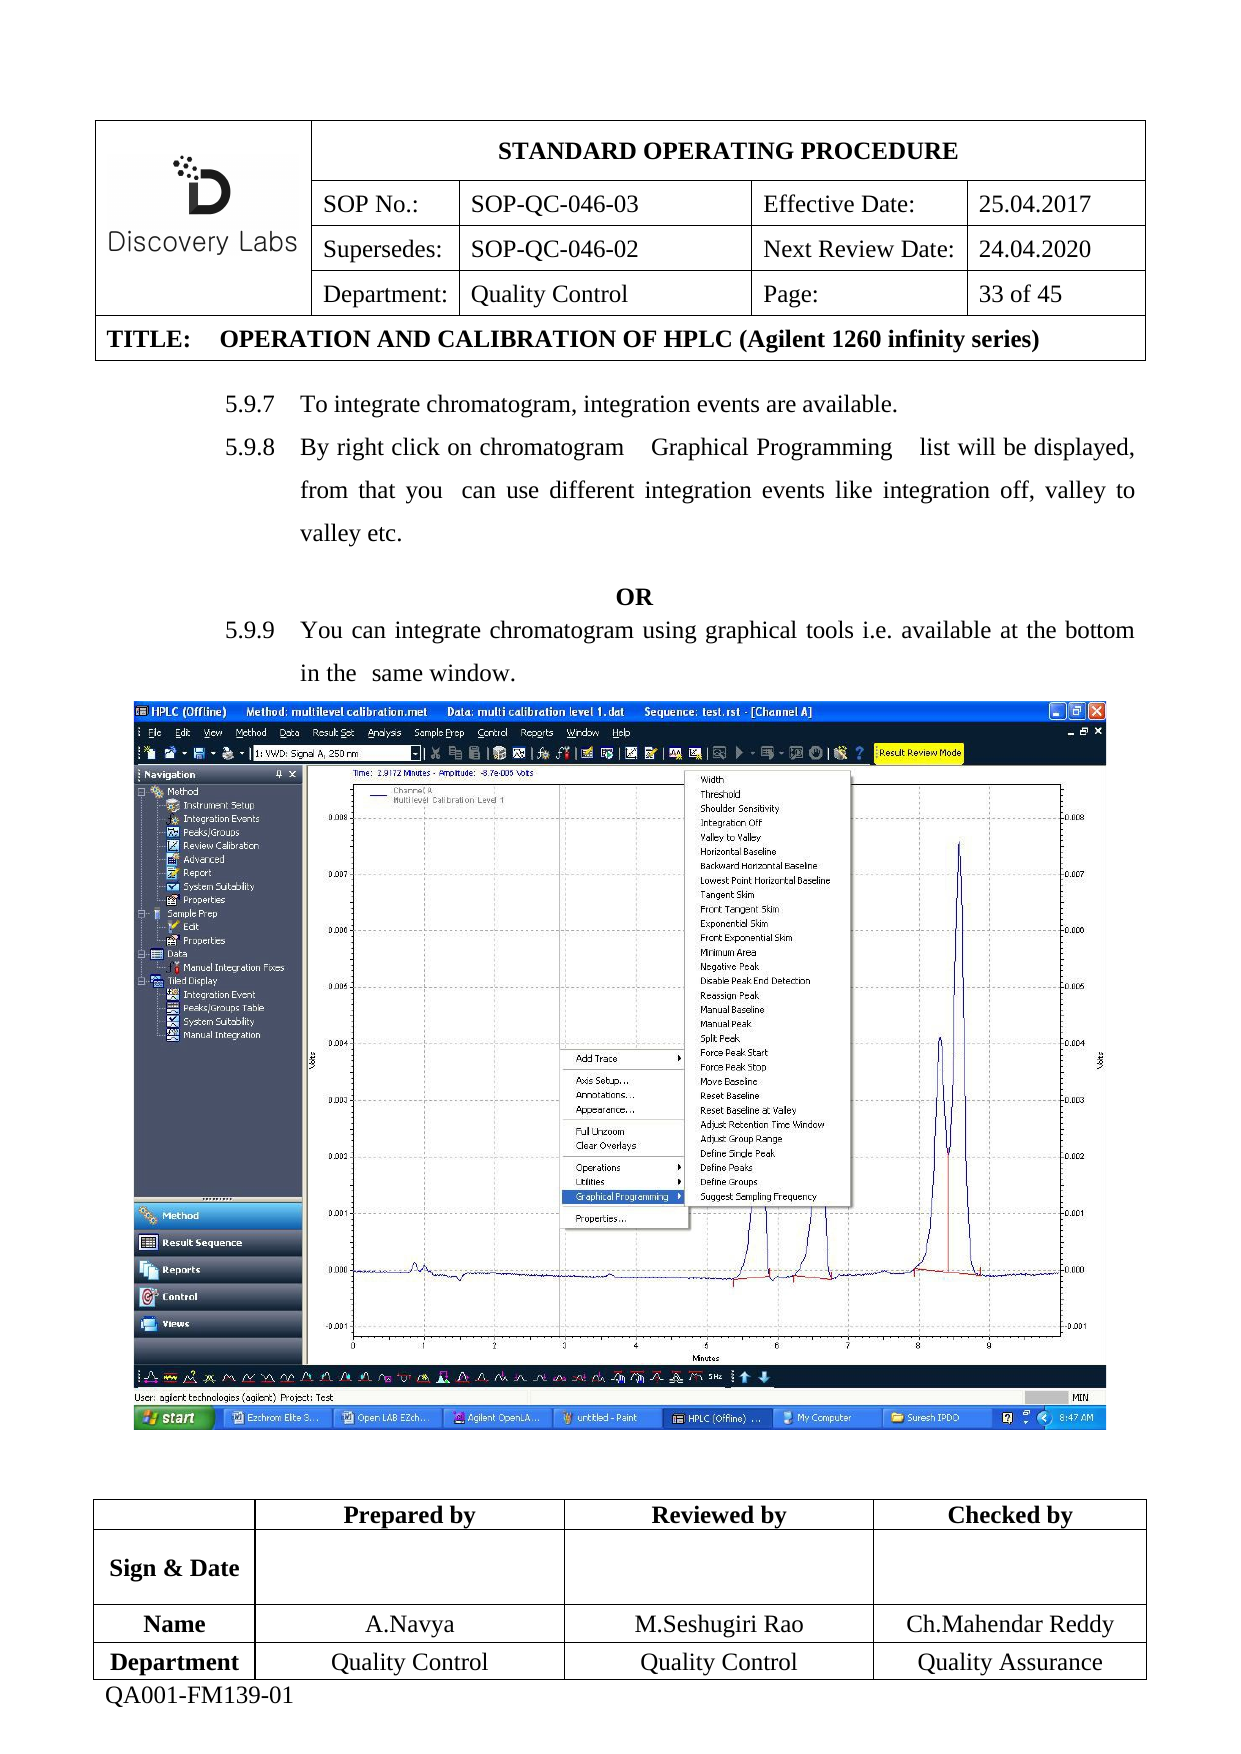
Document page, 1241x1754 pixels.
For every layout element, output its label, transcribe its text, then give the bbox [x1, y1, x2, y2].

list You can integrate chromatogram using graphical tools i.e. available at the bottom in the same window. [225, 615, 1135, 687]
list To integrate chromatogram, integration events are available. [225, 389, 1135, 418]
list By right click on chromatogram Graphical Programming list will be displayed, from that you can use different integration events like integration off, valley to valley etc. [225, 432, 1135, 547]
picture [133, 701, 1107, 1430]
text OR [193, 582, 1075, 611]
